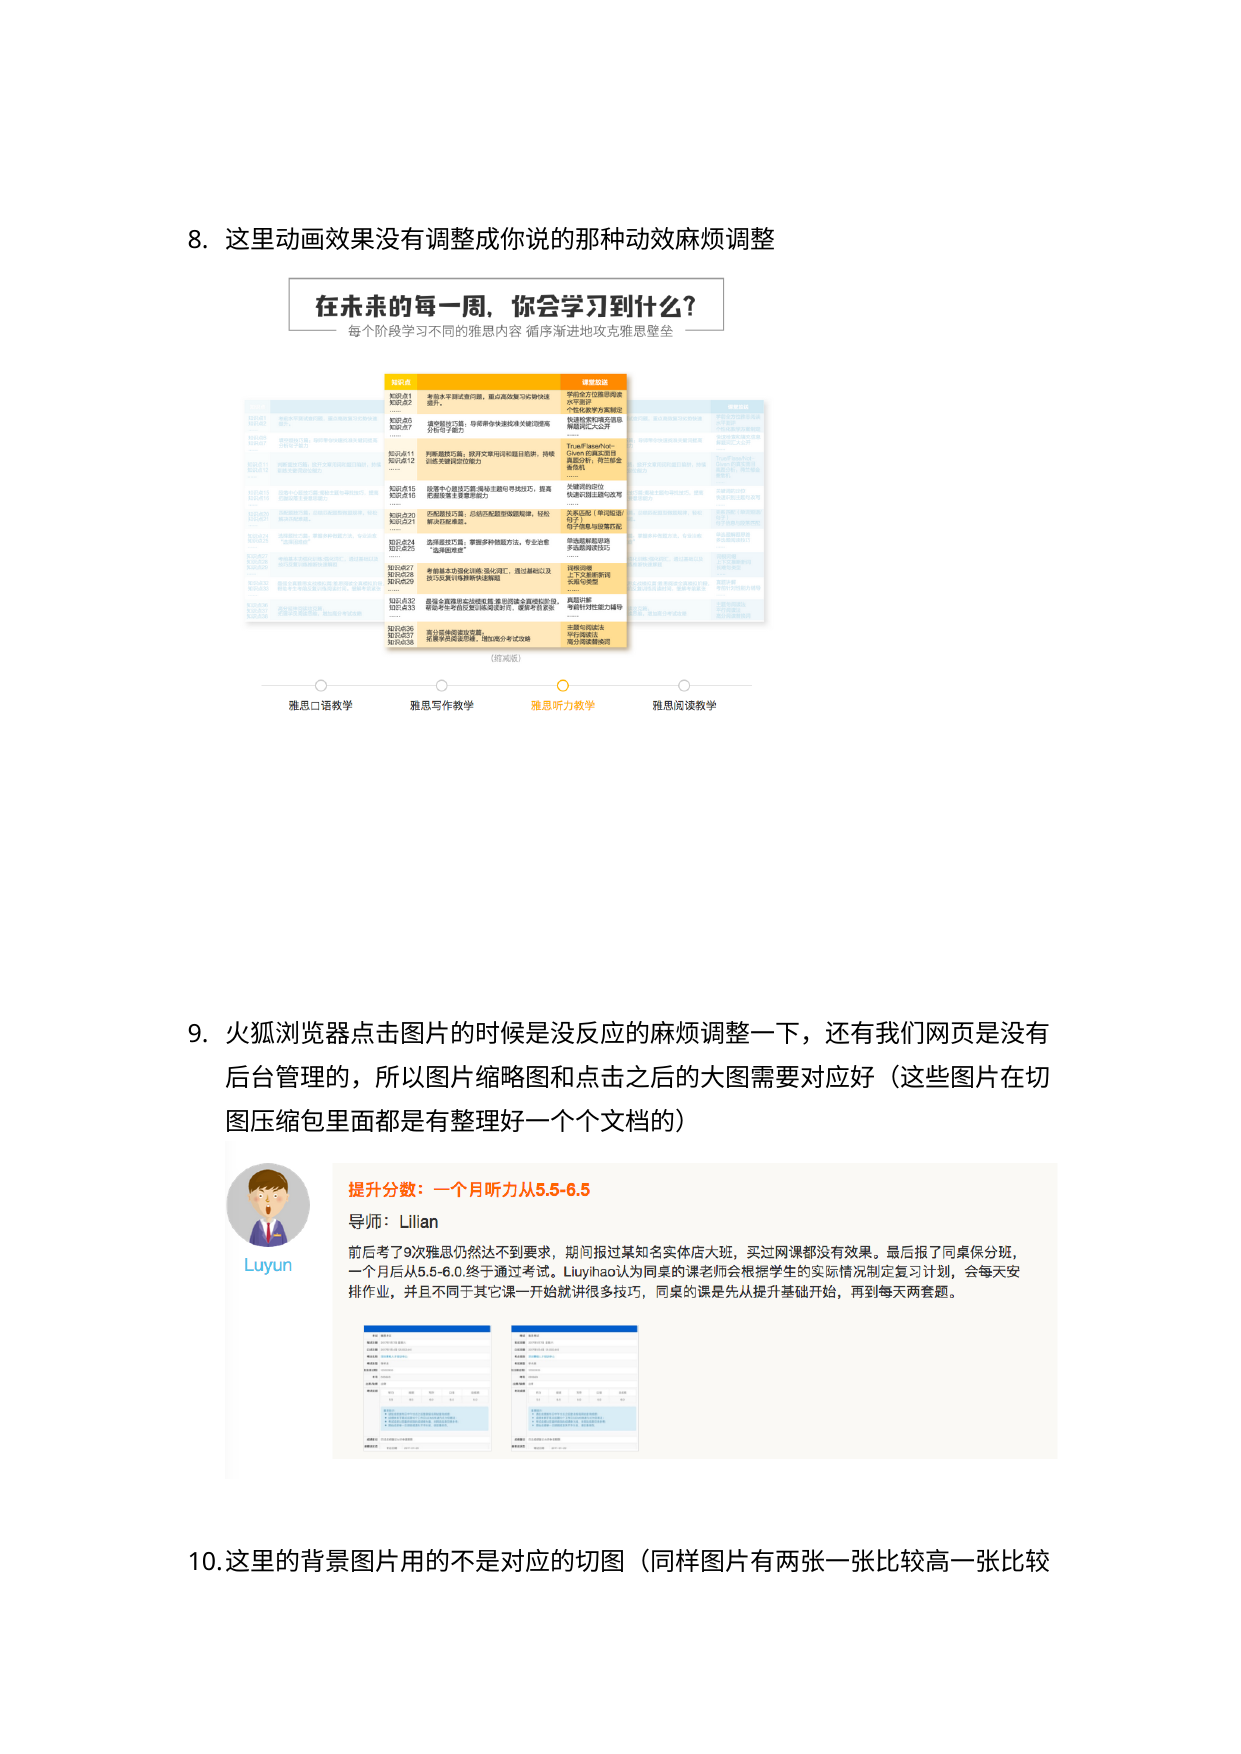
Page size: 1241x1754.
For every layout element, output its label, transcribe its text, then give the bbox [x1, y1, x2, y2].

list 这里动画效果没有调整成你说的那种动效麻烦调整 [187, 216, 1053, 260]
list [187, 1538, 1053, 1582]
picture [225, 260, 889, 736]
list 火狐浏览器点击图片的时候是没反应的麻烦调整一下，还有我们网页是没有后台管理的，所以图片缩略图和点击之后的大图需要对应好（这些图片在切图压缩包里面都是有整理好一个个文档的） [187, 1009, 1053, 1141]
picture [225, 1141, 1096, 1479]
